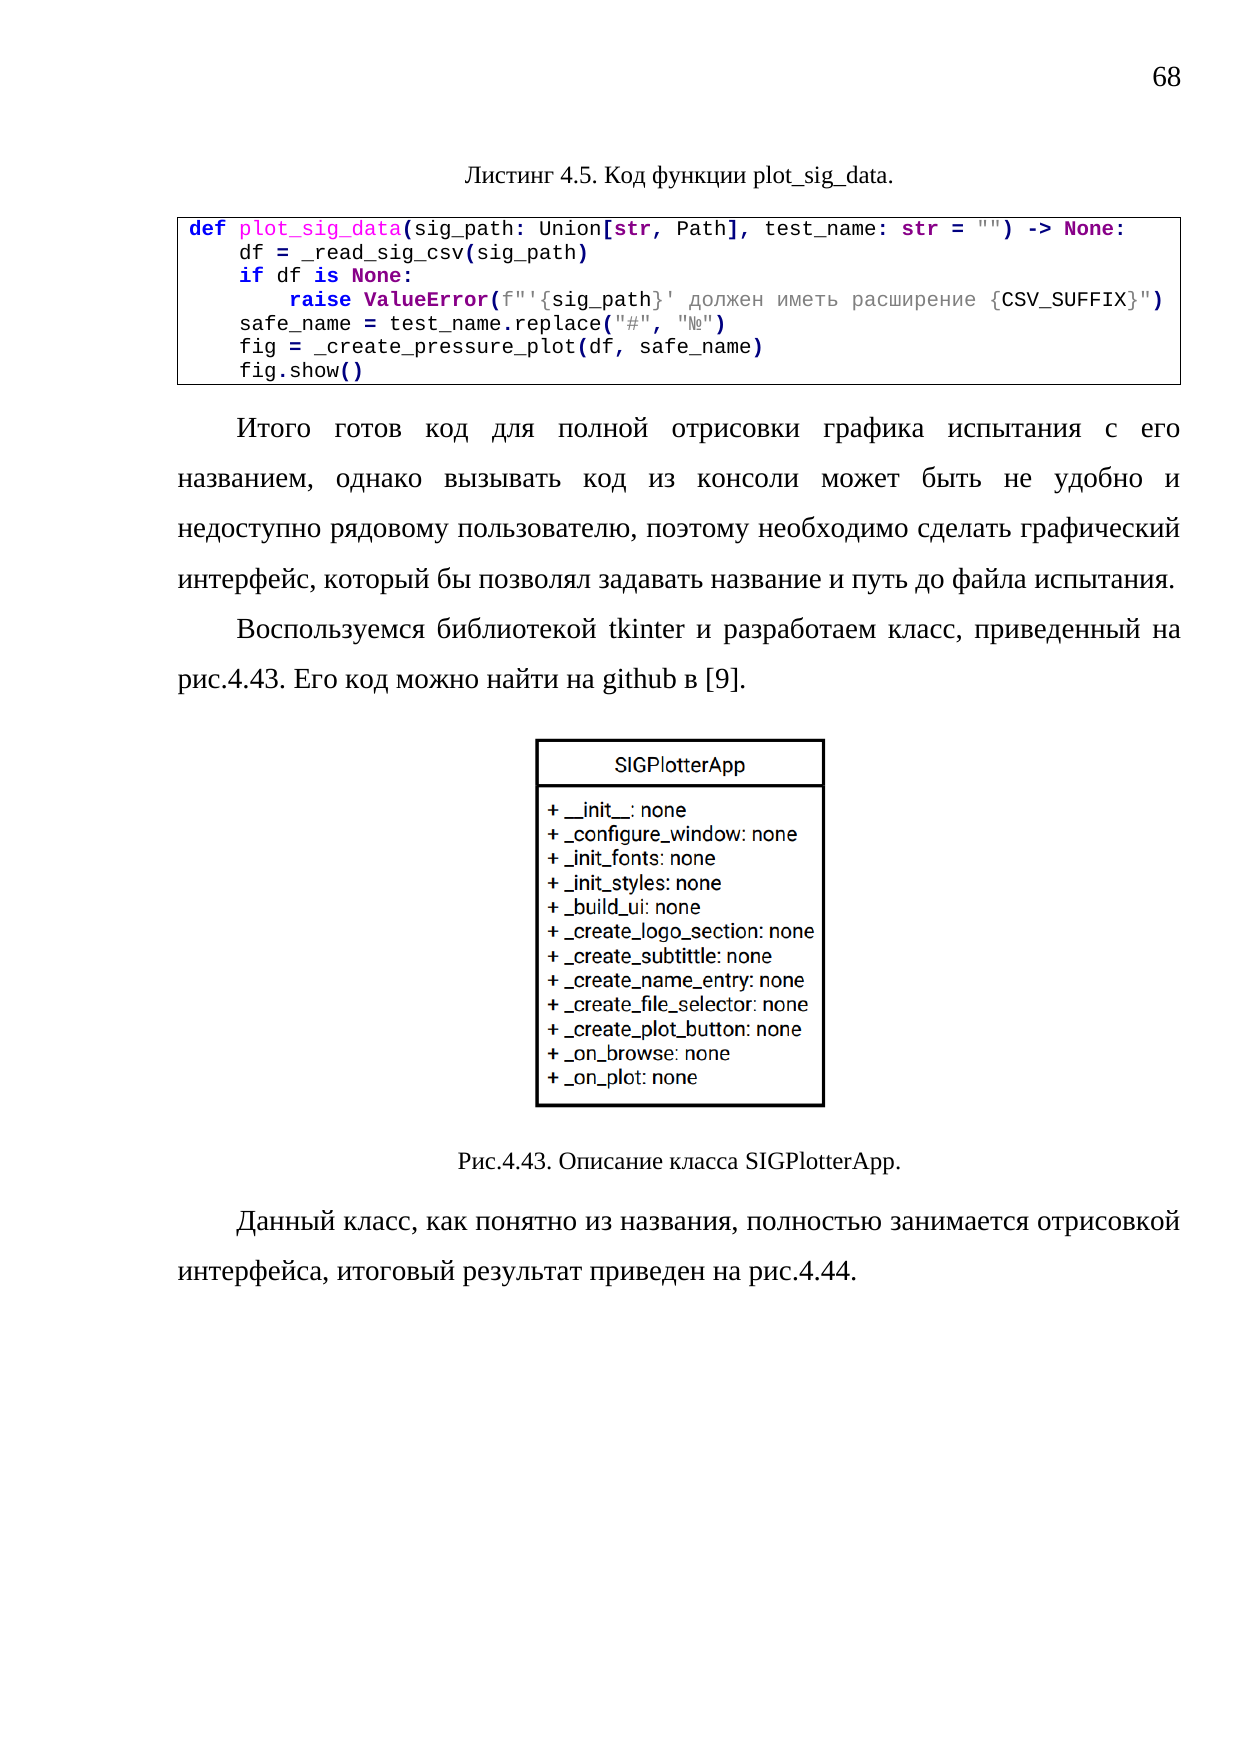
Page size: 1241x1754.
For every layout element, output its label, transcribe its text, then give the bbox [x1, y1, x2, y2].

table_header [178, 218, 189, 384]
text Рис.4.43. Описание класса SIGPlotterApp. [177, 1146, 1181, 1174]
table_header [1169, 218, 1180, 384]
picture [531, 736, 827, 1113]
text Итого готов код для полной отрисовки графика испытания с его названием, однако вызывать код из консоли может быть не удобно и недоступно рядовому пользователю, поэтому необходимо сделать графический интерфейс, который бы позволял задавать название и путь до файла испытания. [177, 410, 1181, 594]
text Данный класс, как понятно из названия, полностью занимается отрисовкой интерфейса, итоговый результат приведен на рис.4.44. [177, 1203, 1181, 1287]
text Листинг 4.5. Код функции plot_sig_data. [177, 160, 1181, 188]
text Воспользуемся библиотекой tkinter и разработаем класс, приведенный на рис.4.43. Его код можно найти на github в [9]. [177, 611, 1181, 695]
